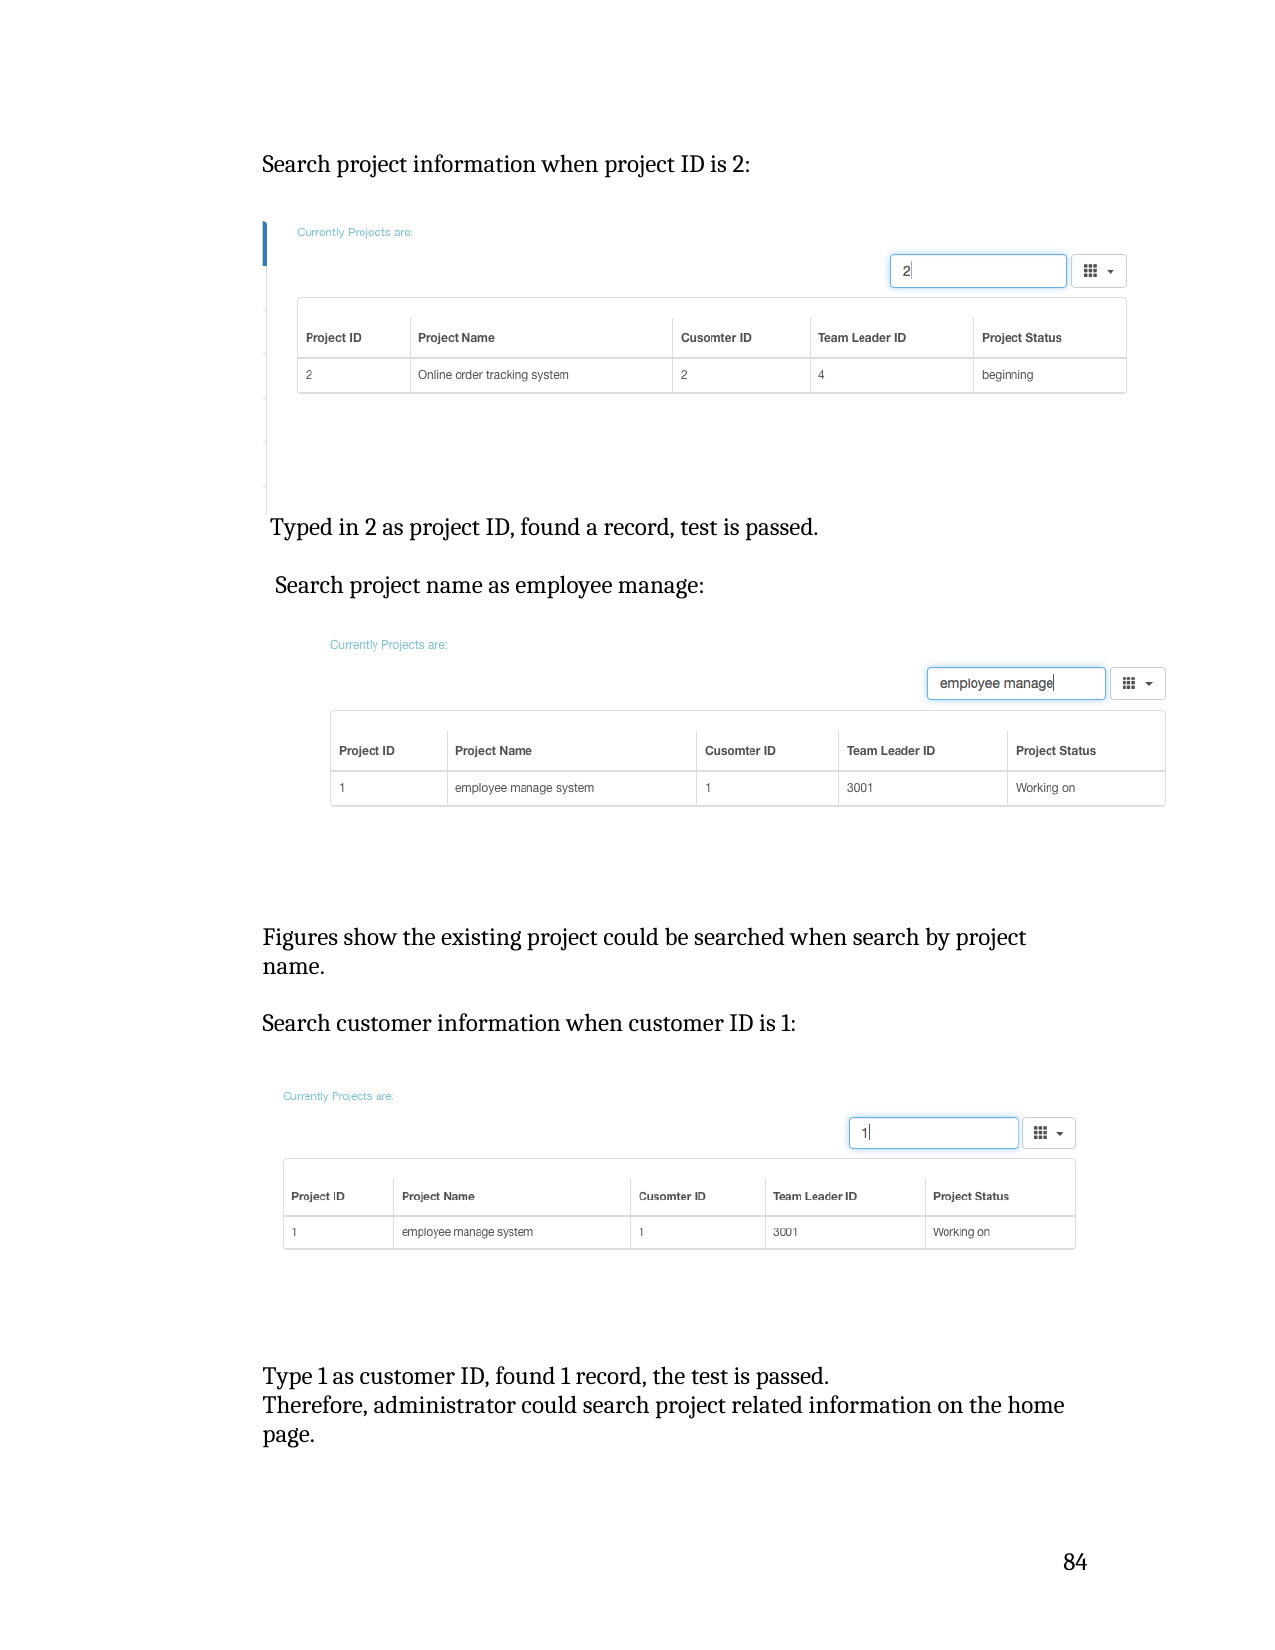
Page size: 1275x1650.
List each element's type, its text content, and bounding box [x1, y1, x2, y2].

text Therefore, administrator could search project related information on the home page. [262, 1391, 1087, 1448]
picture [262, 178, 1162, 514]
text Typed in 2 as project ID, found a record, test is passed. [187, 513, 1087, 542]
text Search project information when project ID is 2: [187, 150, 1087, 179]
picture [300, 599, 1200, 923]
text Type 1 as customer ID, found 1 record, the test is passed. [262, 1362, 1087, 1391]
text Figures show the existing project could be searched when search by project name. [262, 923, 1087, 980]
text Search customer information when customer ID is 1: [187, 1009, 1087, 1038]
text Search project name as employee manage: [187, 571, 1087, 599]
picture [262, 1066, 1106, 1362]
